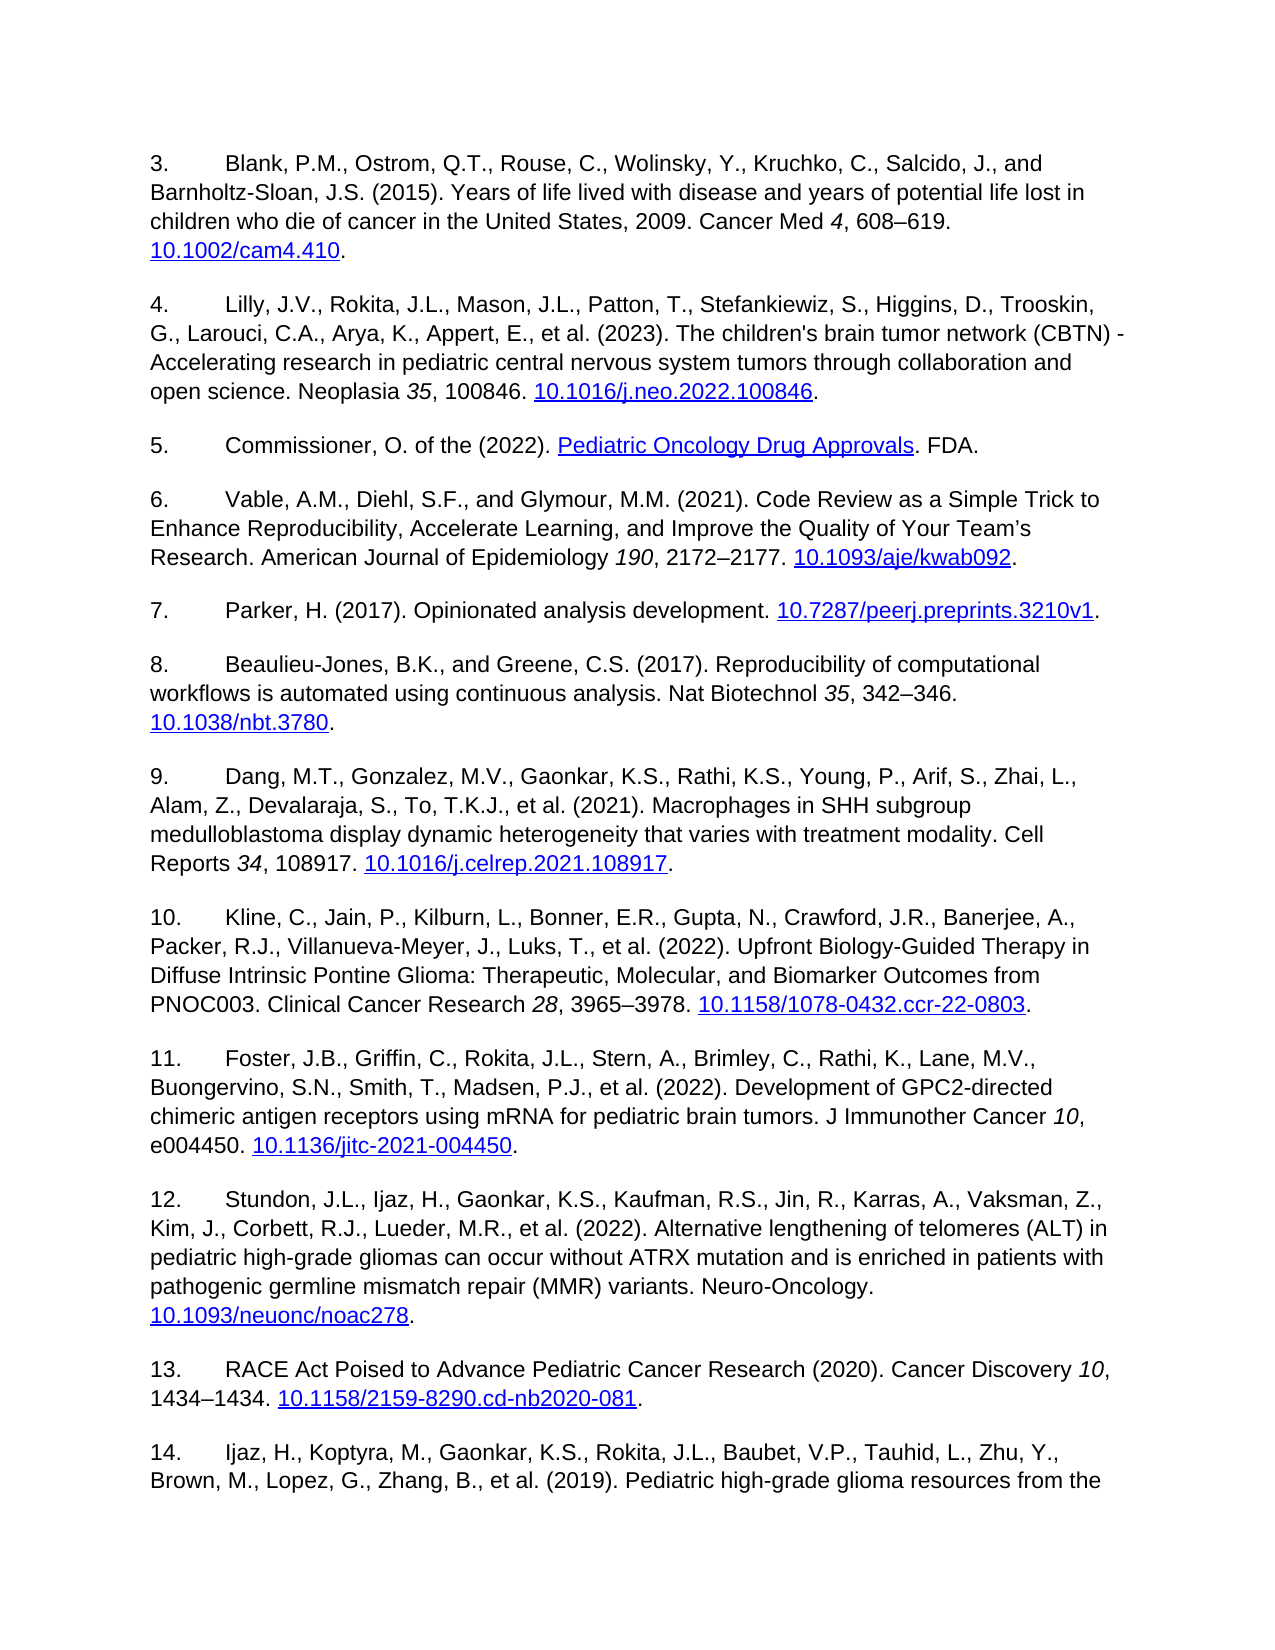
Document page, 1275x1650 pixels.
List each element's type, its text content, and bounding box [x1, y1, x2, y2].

text 8. Beaulieu-Jones, B.K., and Greene, C.S. (2017). Reproducibility of computational workflows is automated using continuous analysis. Nat Biotechnol 35, 342–346. 10.1038/nbt.3780. [150, 651, 1125, 736]
text 4. Lilly, J.V., Rokita, J.L., Mason, J.L., Patton, T., Stefankiewiz, S., Higgins, D., Trooskin, G., Larouci, C.A., Arya, K., Appert, E., et al. (2023). The children's brain tumor network (CBTN) - Accelerating research in pediatric central nervous system tumors through collaboration and open science. Neoplasia 35, 100846. 10.1016/j.neo.2022.100846. [150, 291, 1125, 404]
text 3. Blank, P.M., Ostrom, Q.T., Rouse, C., Wolinsky, Y., Kruchko, C., Salcido, J., and Barnholtz‐Sloan, J.S. (2015). Years of life lived with disease and years of potential life lost in children who die of cancer in the United States, 2009. Cancer Med 4, 608–619. 10.1002/cam4.410. [150, 150, 1125, 263]
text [150, 1438, 1125, 1494]
text 10. Kline, C., Jain, P., Kilburn, L., Bonner, E.R., Gupta, N., Crawford, J.R., Banerjee, A., Packer, R.J., Villanueva-Meyer, J., Luks, T., et al. (2022). Upfront Biology-Guided Therapy in Diffuse Intrinsic Pontine Glioma: Therapeutic, Molecular, and Biomarker Outcomes from PNOC003. Clinical Cancer Research 28, 3965–3978. 10.1158/1078-0432.ccr-22-0803. [150, 904, 1125, 1017]
text 12. Stundon, J.L., Ijaz, H., Gaonkar, K.S., Kaufman, R.S., Jin, R., Karras, A., Vaksman, Z., Kim, J., Corbett, R.J., Lueder, M.R., et al. (2022). Alternative lengthening of telomeres (ALT) in pediatric high-grade gliomas can occur without ATRX mutation and is enriched in patients with pathogenic germline mismatch repair (MMR) variants. Neuro-Oncology. 10.1093/neuonc/noac278. [150, 1186, 1125, 1328]
text 11. Foster, J.B., Griffin, C., Rokita, J.L., Stern, A., Brimley, C., Rathi, K., Lane, M.V., Buongervino, S.N., Smith, T., Madsen, P.J., et al. (2022). Development of GPC2-directed chimeric antigen receptors using mRNA for pediatric brain tumors. J Immunother Cancer 10, e004450. 10.1136/jitc-2021-004450. [150, 1045, 1125, 1158]
text 13. RACE Act Poised to Advance Pediatric Cancer Research (2020). Cancer Discovery 10, 1434–1434. 10.1158/2159-8290.cd-nb2020-081. [150, 1356, 1125, 1411]
text 5. Commissioner, O. of the (2022). Pediatric Oncology Drug Approvals. FDA. [150, 432, 1125, 458]
text 6. Vable, A.M., Diehl, S.F., and Glymour, M.M. (2021). Code Review as a Simple Trick to Enhance Reproducibility, Accelerate Learning, and Improve the Quality of Your Team’s Research. American Journal of Epidemiology 190, 2172–2177. 10.1093/aje/kwab092. [150, 486, 1125, 570]
text 9. Dang, M.T., Gonzalez, M.V., Gaonkar, K.S., Rathi, K.S., Young, P., Arif, S., Zhai, L., Alam, Z., Devalaraja, S., To, T.K.J., et al. (2021). Macrophages in SHH subgroup medulloblastoma display dynamic heterogeneity that varies with treatment modality. Cell Reports 34, 108917. 10.1016/j.celrep.2021.108917. [150, 763, 1125, 877]
text 7. Parker, H. (2017). Opinionated analysis development. 10.7287/peerj.preprints.3210v1. [150, 597, 1125, 624]
